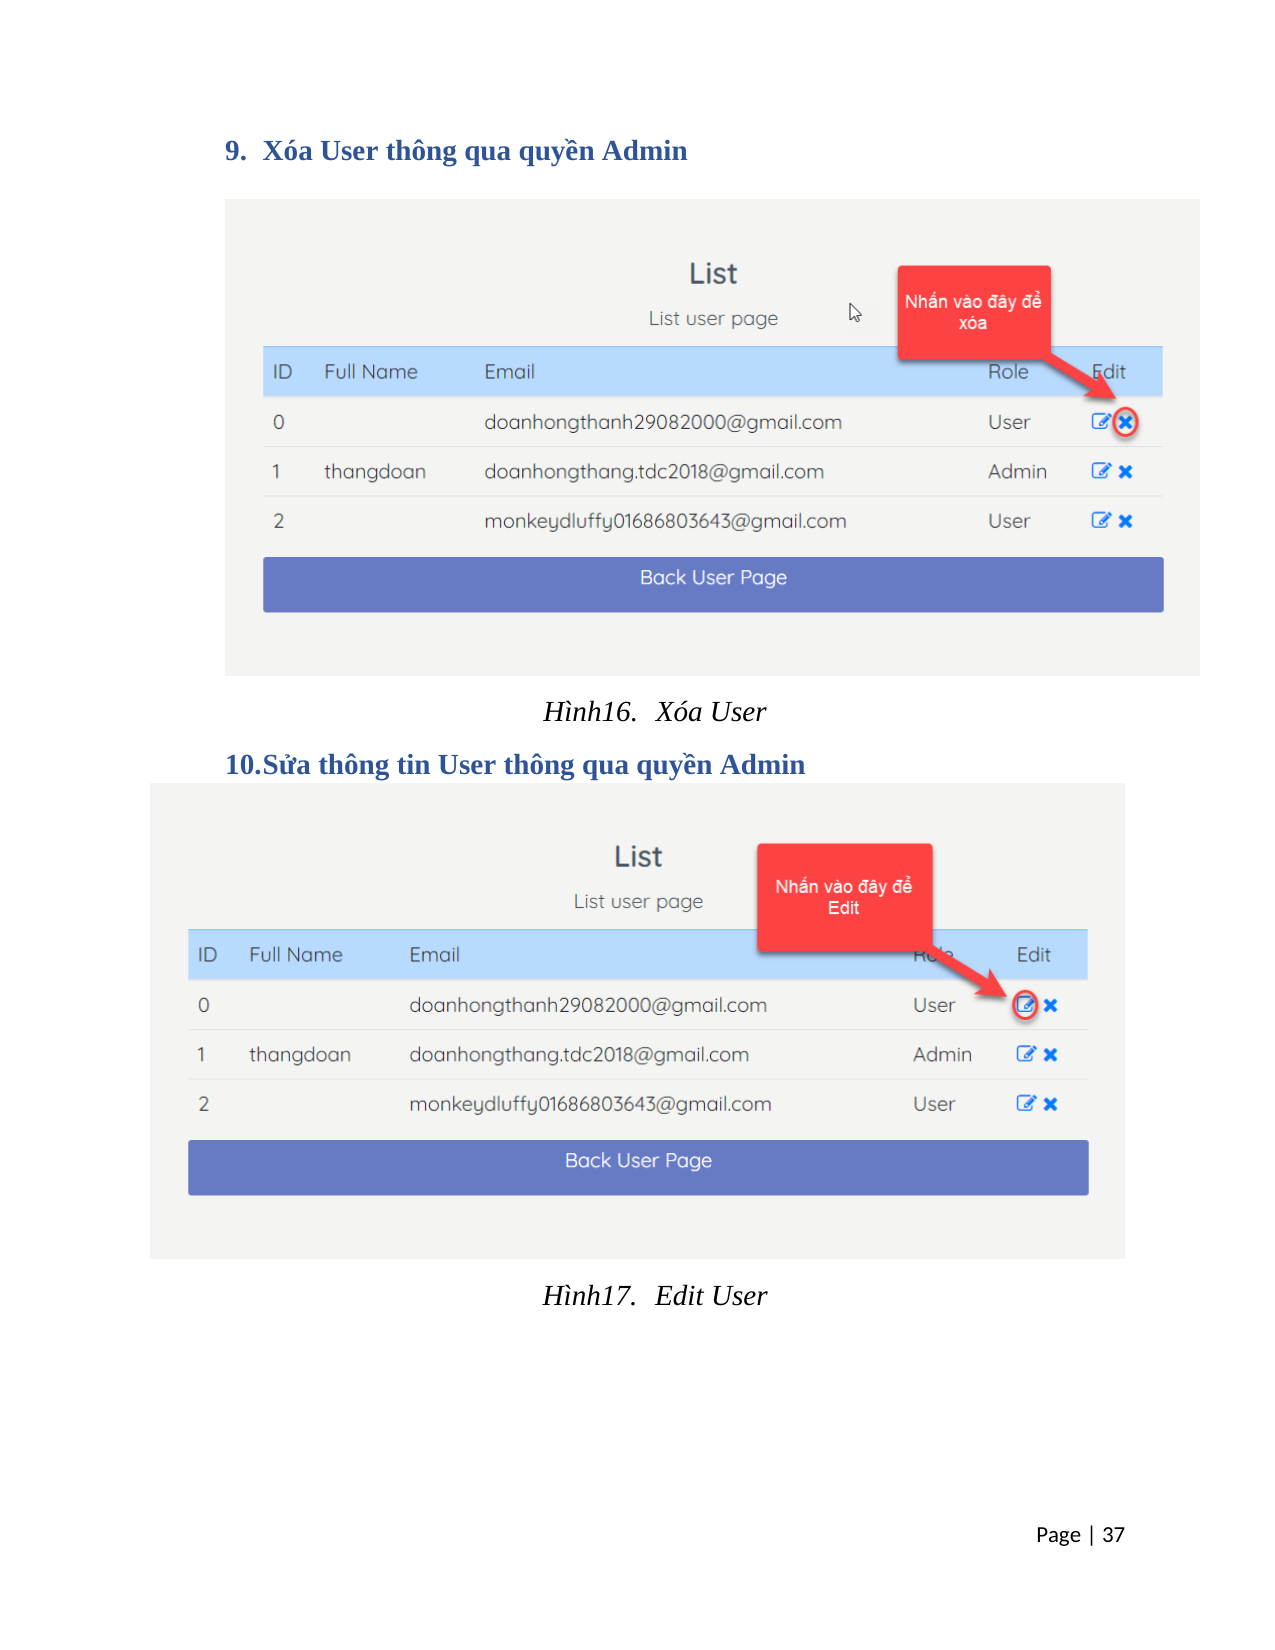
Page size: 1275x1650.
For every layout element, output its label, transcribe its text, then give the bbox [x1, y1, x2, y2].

picture [225, 199, 1200, 676]
subtitle Xóa User thông qua quyền Admin [225, 133, 1125, 166]
text Edit User [187, 1278, 1125, 1311]
text Xóa User [187, 694, 1125, 728]
picture [150, 783, 1125, 1259]
subtitle Sửa thông tin User thông qua quyền Admin [225, 747, 1125, 780]
